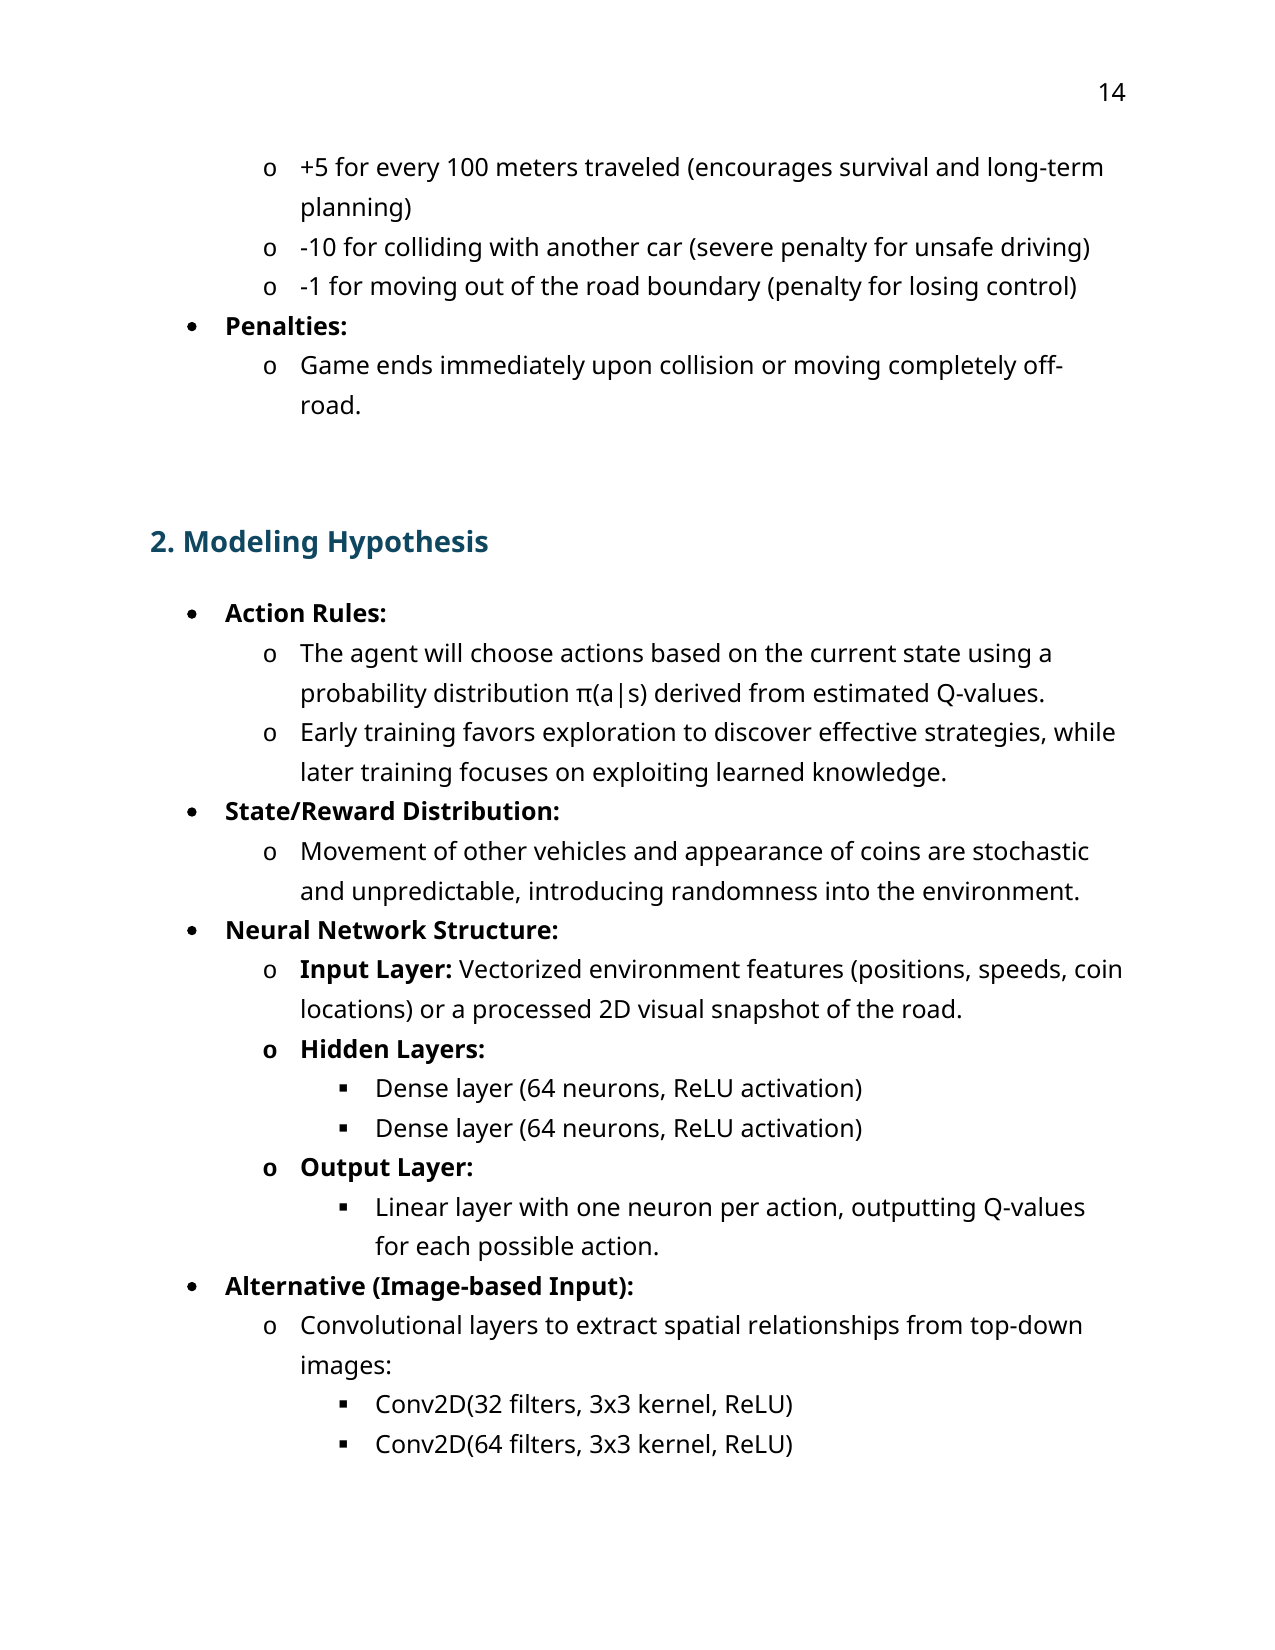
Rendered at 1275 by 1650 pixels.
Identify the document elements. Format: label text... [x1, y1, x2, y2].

subtitle 2. Modeling Hypothesis [150, 521, 1125, 561]
list Convolutional layers to extract spatial relationships from top-down images: [262, 1308, 1125, 1382]
list Hidden Layers: [262, 1031, 1125, 1066]
list Conv2D(32 filters, 3x3 kernel, ReLU) [337, 1387, 1125, 1421]
list Dense layer (64 neurons, ReLU activation) [337, 1110, 1125, 1144]
list Linear layer with one neuron per action, outputting Q-values for each possible action. [337, 1189, 1125, 1263]
list Output Layer: [262, 1150, 1125, 1184]
list State/Reward Distribution: [187, 794, 1125, 828]
list The agent will choose actions based on the current state using a probability distribution π(a|s) derived from estimated Q-values. [262, 636, 1125, 709]
list Movement of other vehicles and appearance of coins are stochastic and unpredictable, introducing randomness into the environment. [262, 833, 1125, 907]
list -10 for colliding with another car (severe penalty for unsafe driving) [262, 229, 1125, 263]
list Penalties: [187, 308, 1125, 343]
list Action Rules: [187, 596, 1125, 630]
list Early training favors exploration to discover effective strategies, while later training focuses on exploiting learned knowledge. [262, 715, 1125, 788]
list Game ends immediately upon collision or moving completely off-road. [262, 348, 1125, 422]
list Neural Network Structure: [187, 913, 1125, 947]
list Dense layer (64 neurons, ReLU activation) [337, 1071, 1125, 1105]
list Conv2D(64 filters, 3x3 kernel, ReLU) [337, 1427, 1125, 1461]
list +5 for every 100 meters traveled (encourages survival and long-term planning) [262, 150, 1125, 224]
list Input Layer: Vectorized environment features (positions, speeds, coin locations) or a processed 2D visual snapshot of the road. [262, 952, 1125, 1026]
list -1 for moving out of the road boundary (penalty for losing control) [262, 269, 1125, 303]
list Alternative (Image-based Input): [187, 1268, 1125, 1303]
